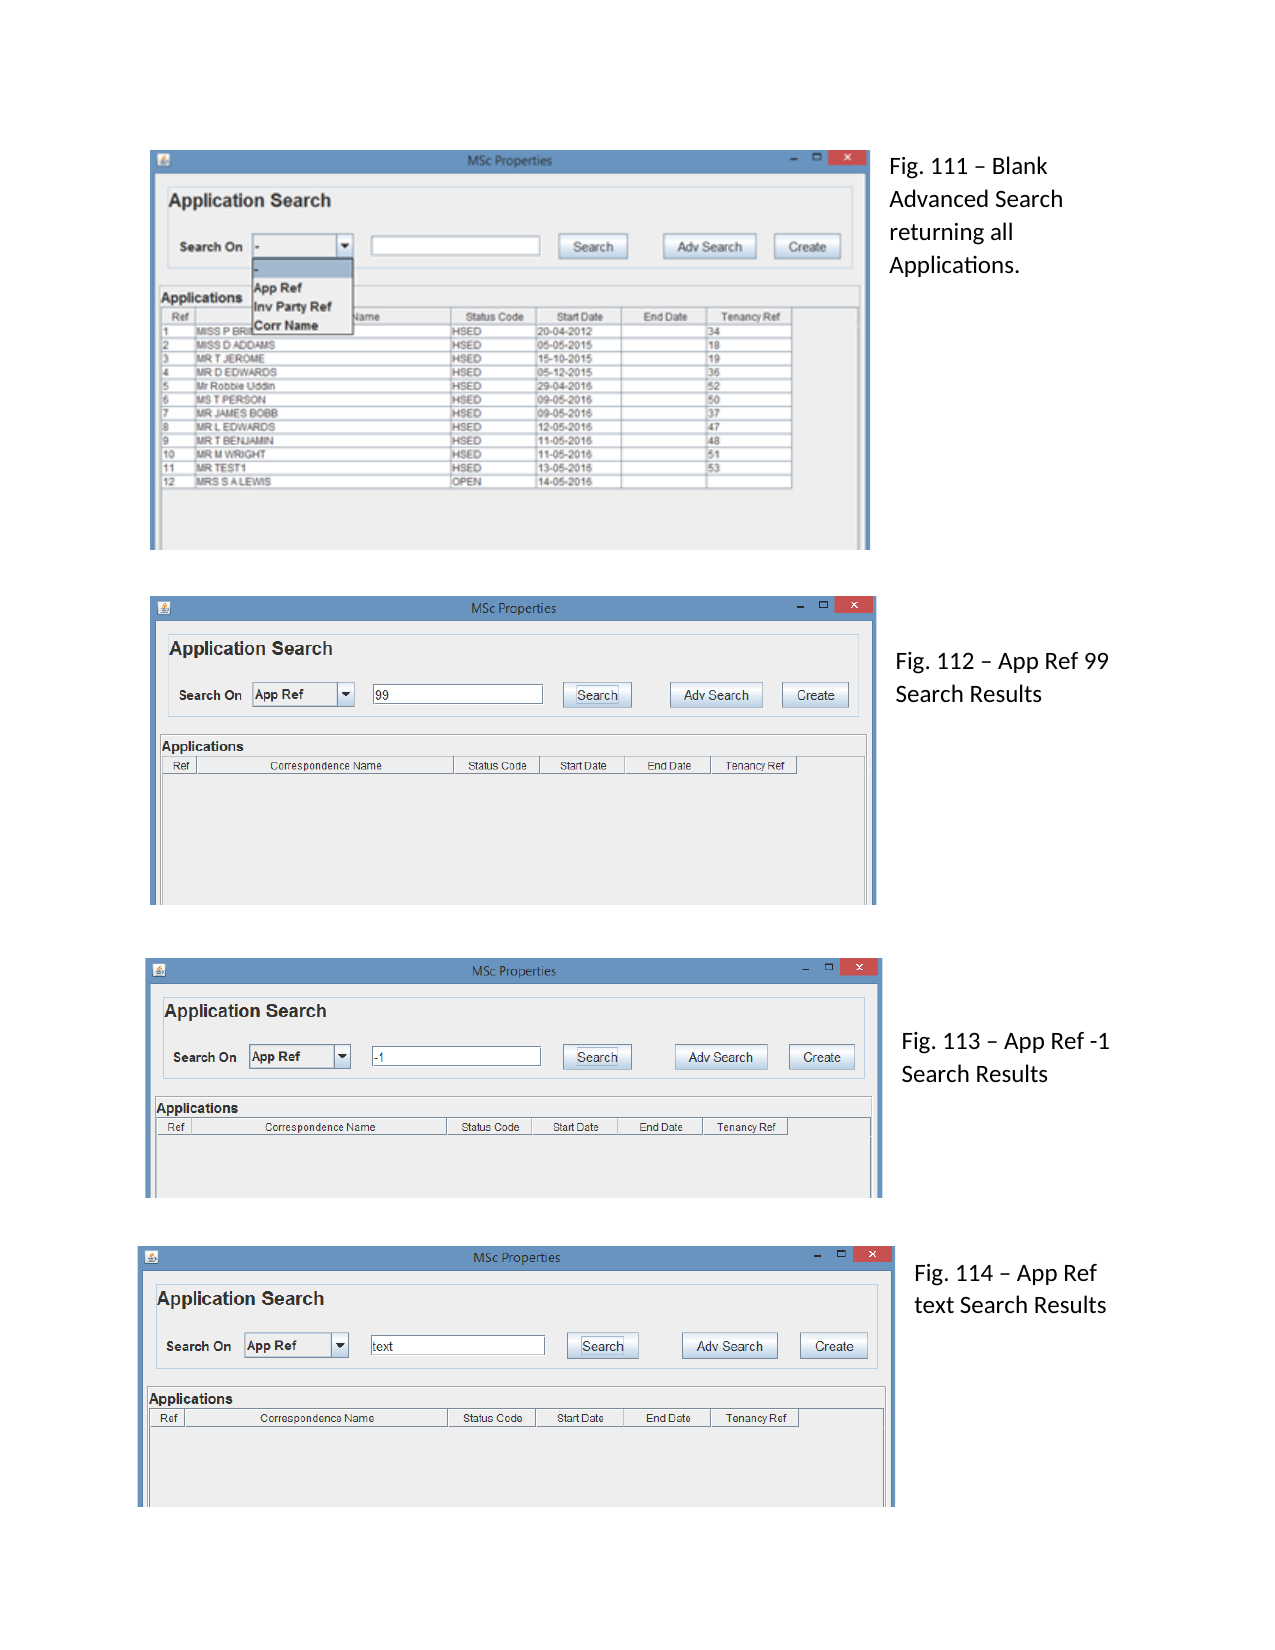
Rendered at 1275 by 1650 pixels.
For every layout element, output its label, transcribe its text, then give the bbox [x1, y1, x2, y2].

text Fig. 112 – App Ref 99 Search Results [877, 645, 1125, 709]
picture [145, 958, 883, 1198]
text Fig. 113 – App Ref -1 Search Results [883, 1025, 1125, 1089]
text Fig. 114 – App Ref text Search Results [896, 1257, 1125, 1320]
picture [150, 596, 877, 905]
picture [137, 1246, 896, 1507]
picture [150, 150, 871, 550]
text Fig. 111 – Blank Advanced Search returning all Applications. [871, 150, 1125, 279]
